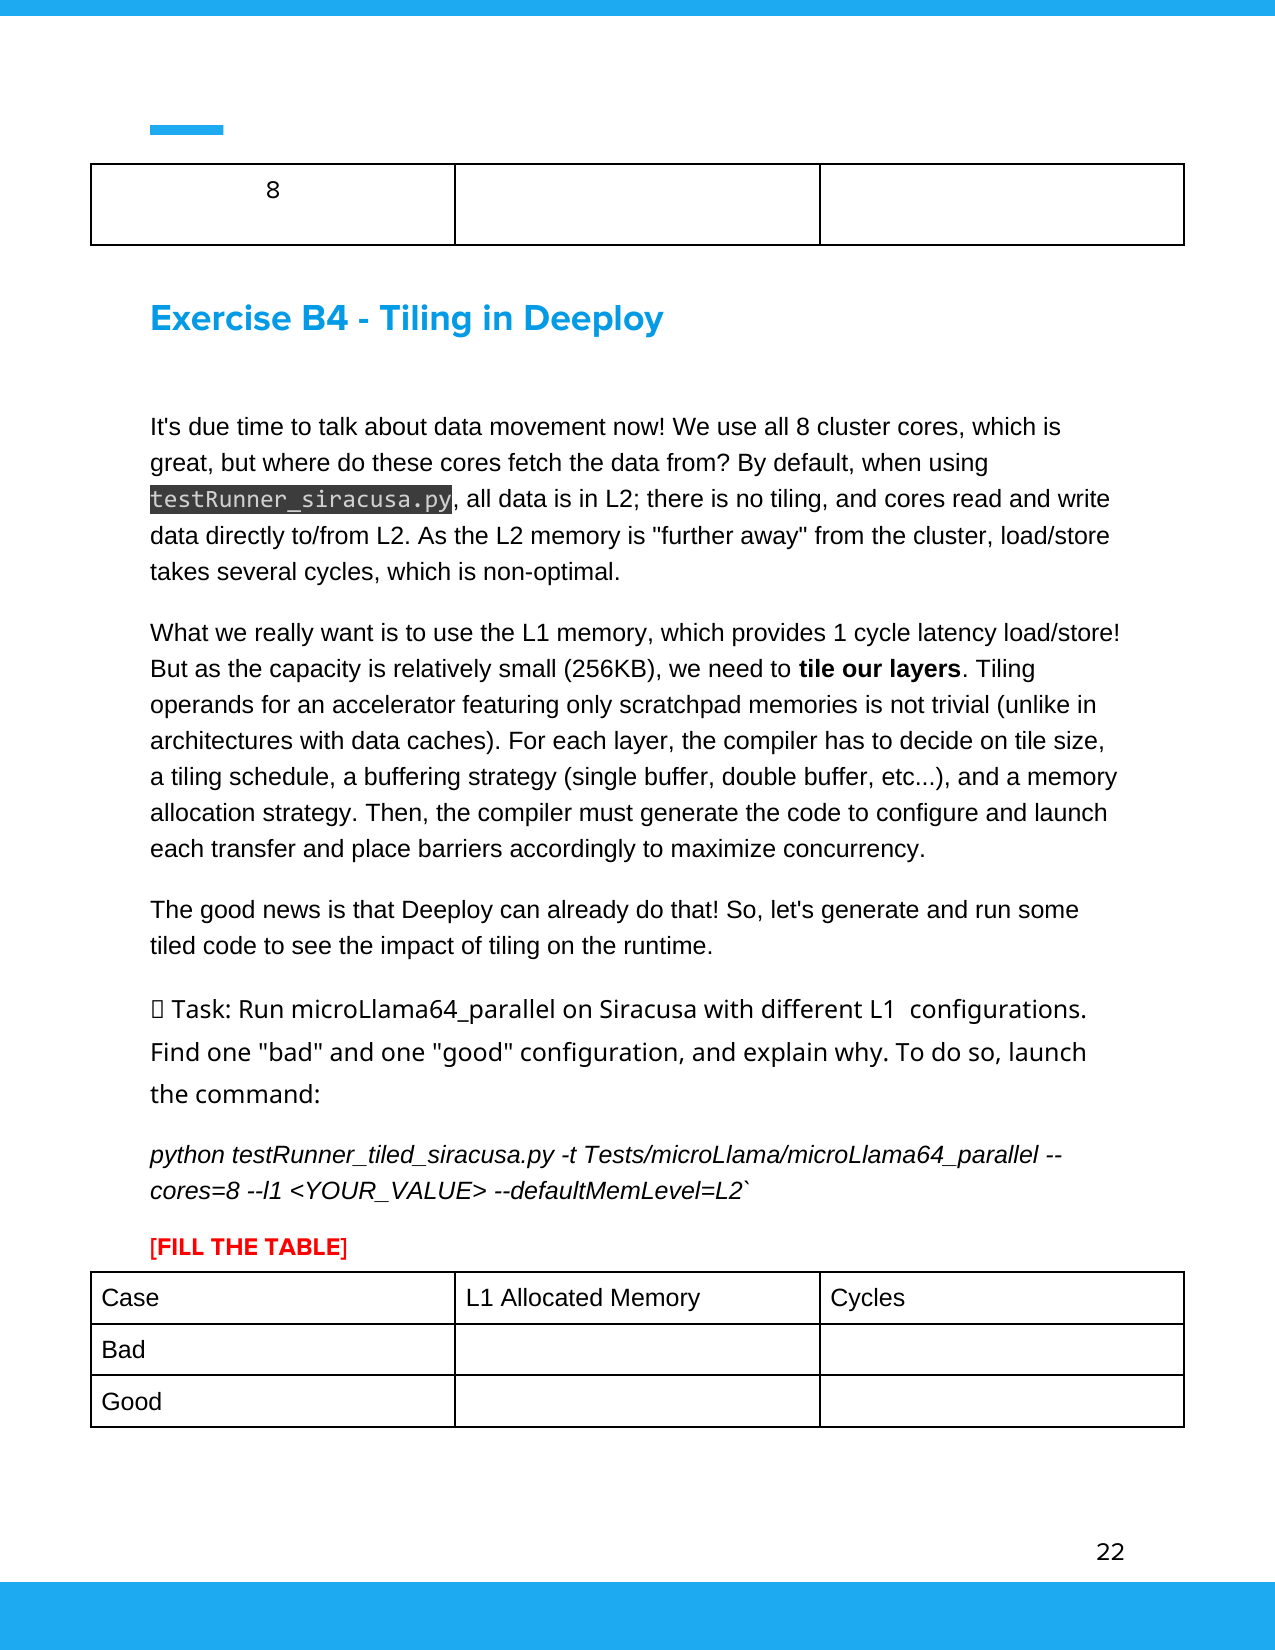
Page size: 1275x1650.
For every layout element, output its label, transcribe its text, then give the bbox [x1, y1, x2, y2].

table_cell [821, 165, 1183, 244]
table_cell [821, 1376, 1183, 1426]
table_header L1 Allocated Memory [456, 1273, 819, 1322]
picture [0, 0, 1275, 16]
text What we really want is to use the L1 memory, which provides 1 cycle latency load/store! But as the capacity is relatively small (256KB), we need to tile our layers. Tiling operands for an accelerator featuring only scratchpad memories is not trivial (unlike in architectures with data caches). For each layer, the compiler has to decide on tile size, a tiling schedule, a buffering strategy (single buffer, double buffer, etc...), and a memory allocation strategy. Then, the compiler must generate the code to configure and launch each transfer and place barriers accordingly to maximize concurrency. [150, 618, 1125, 863]
text python testRunner_tiled_siracusa.py -t Tests/microLlama/microLlama64_parallel --cores=8 --l1 <YOUR_VALUE> --defaultMemLevel=L2` [150, 1140, 1125, 1205]
picture [0, 1582, 1275, 1650]
table_header Cycles [821, 1273, 1183, 1322]
table_cell [456, 1376, 819, 1426]
table_cell [456, 165, 819, 244]
table_cell [821, 1325, 1183, 1374]
table_header Case [92, 1273, 454, 1322]
text [FILL THE TABLE] [150, 1233, 1125, 1263]
text It's due time to talk about data movement now! We use all 8 cluster cores, which is great, but where do these cores fetch the data from? By default, when using testRunner_siracusa.py, all data is in L2; there is no tiling, and cores read and write data directly to/from L2. As the L2 memory is "further away" from the cluster, load/store takes several cycles, which is non-optimal. [150, 412, 1125, 586]
table_cell 8 [92, 165, 454, 244]
subtitle Exercise B4 - Tiling in Deeploy [150, 296, 1125, 342]
table_cell [456, 1325, 819, 1374]
table_cell Good [92, 1376, 454, 1426]
text The good news is that Deeploy can already do that! So, let's generate and run some tiled code to see the impact of tiling on the runtime. [150, 895, 1125, 959]
table_cell Bad [92, 1325, 454, 1374]
text ✅ Task: Run microLlama64_parallel on Siracusa with different L1 configurations. Find one "bad" and one "good" configuration, and explain why. To do so, launch the command: [150, 992, 1125, 1111]
picture [150, 125, 224, 135]
